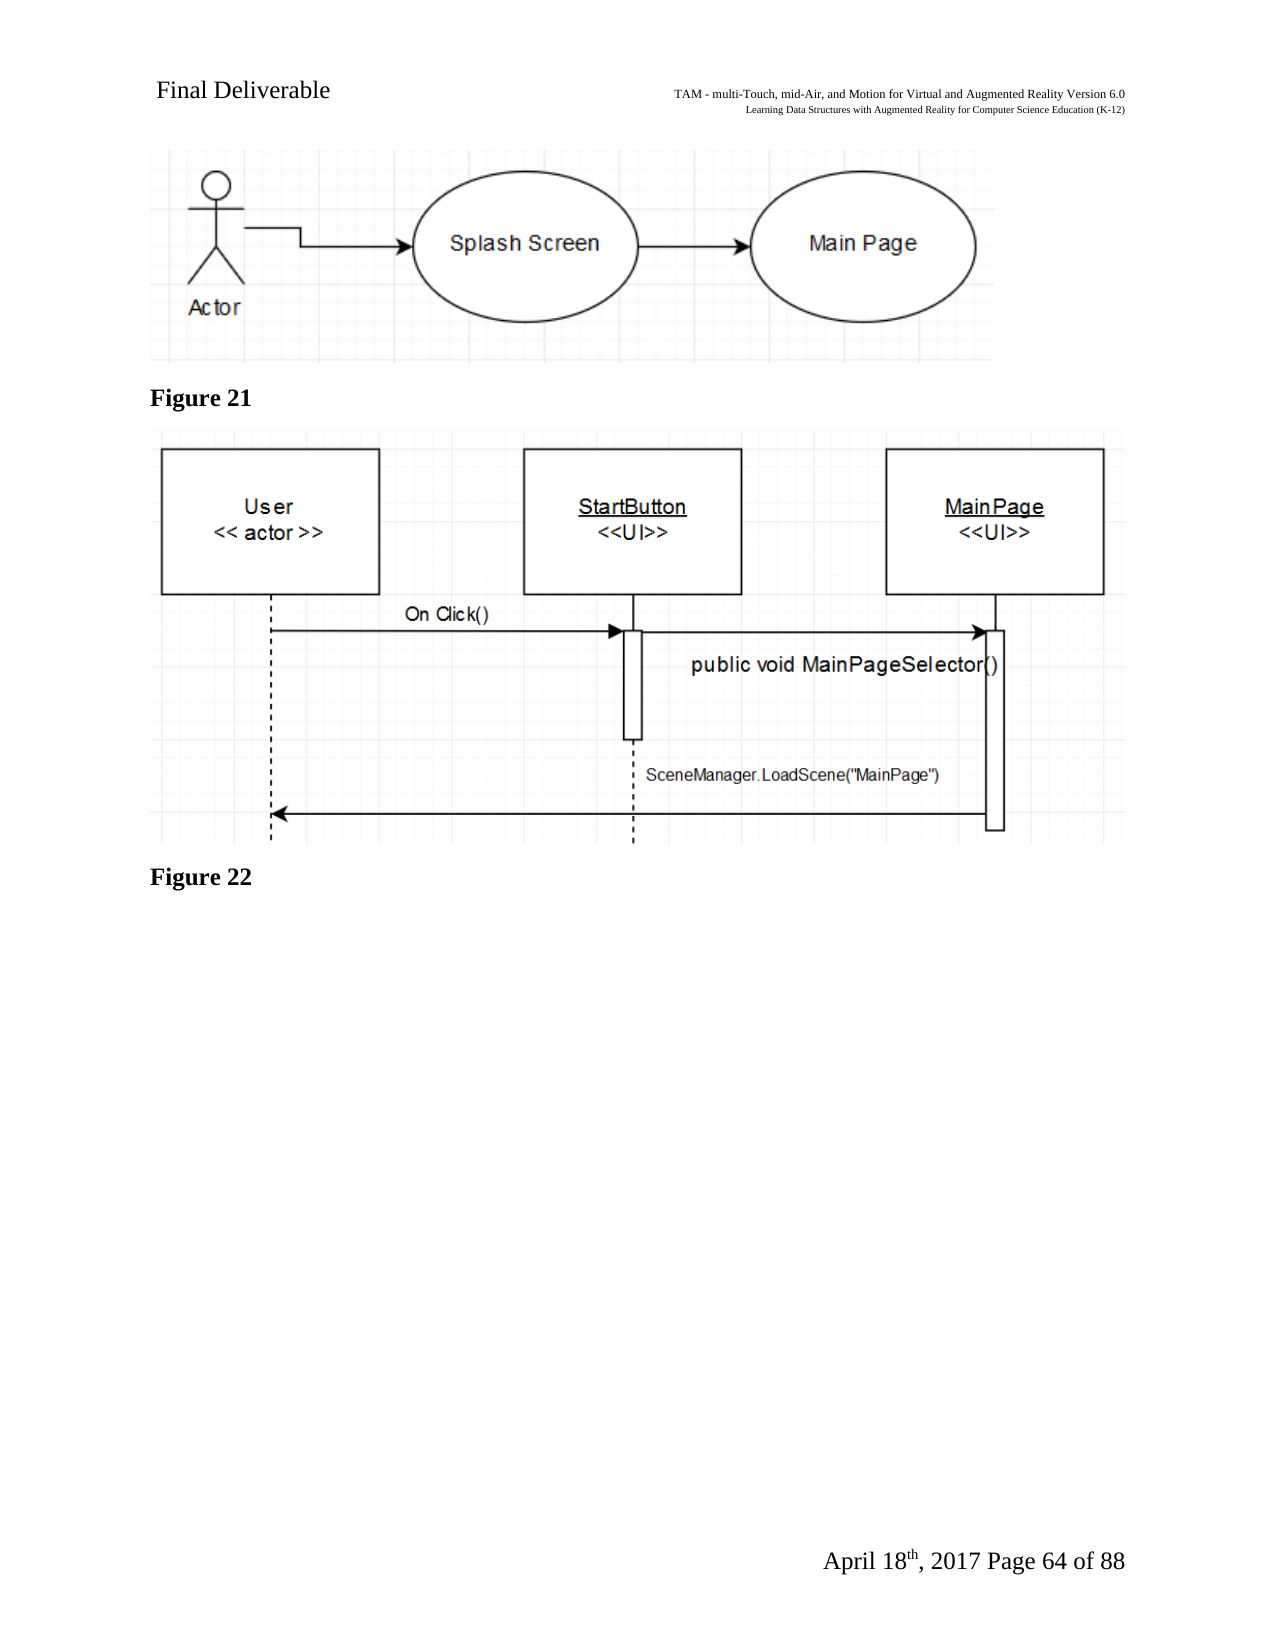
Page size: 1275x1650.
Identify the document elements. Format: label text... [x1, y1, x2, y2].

text Figure 22 [150, 862, 1125, 891]
picture [150, 150, 994, 364]
picture [150, 430, 1125, 844]
text Figure 21 [150, 383, 1125, 412]
